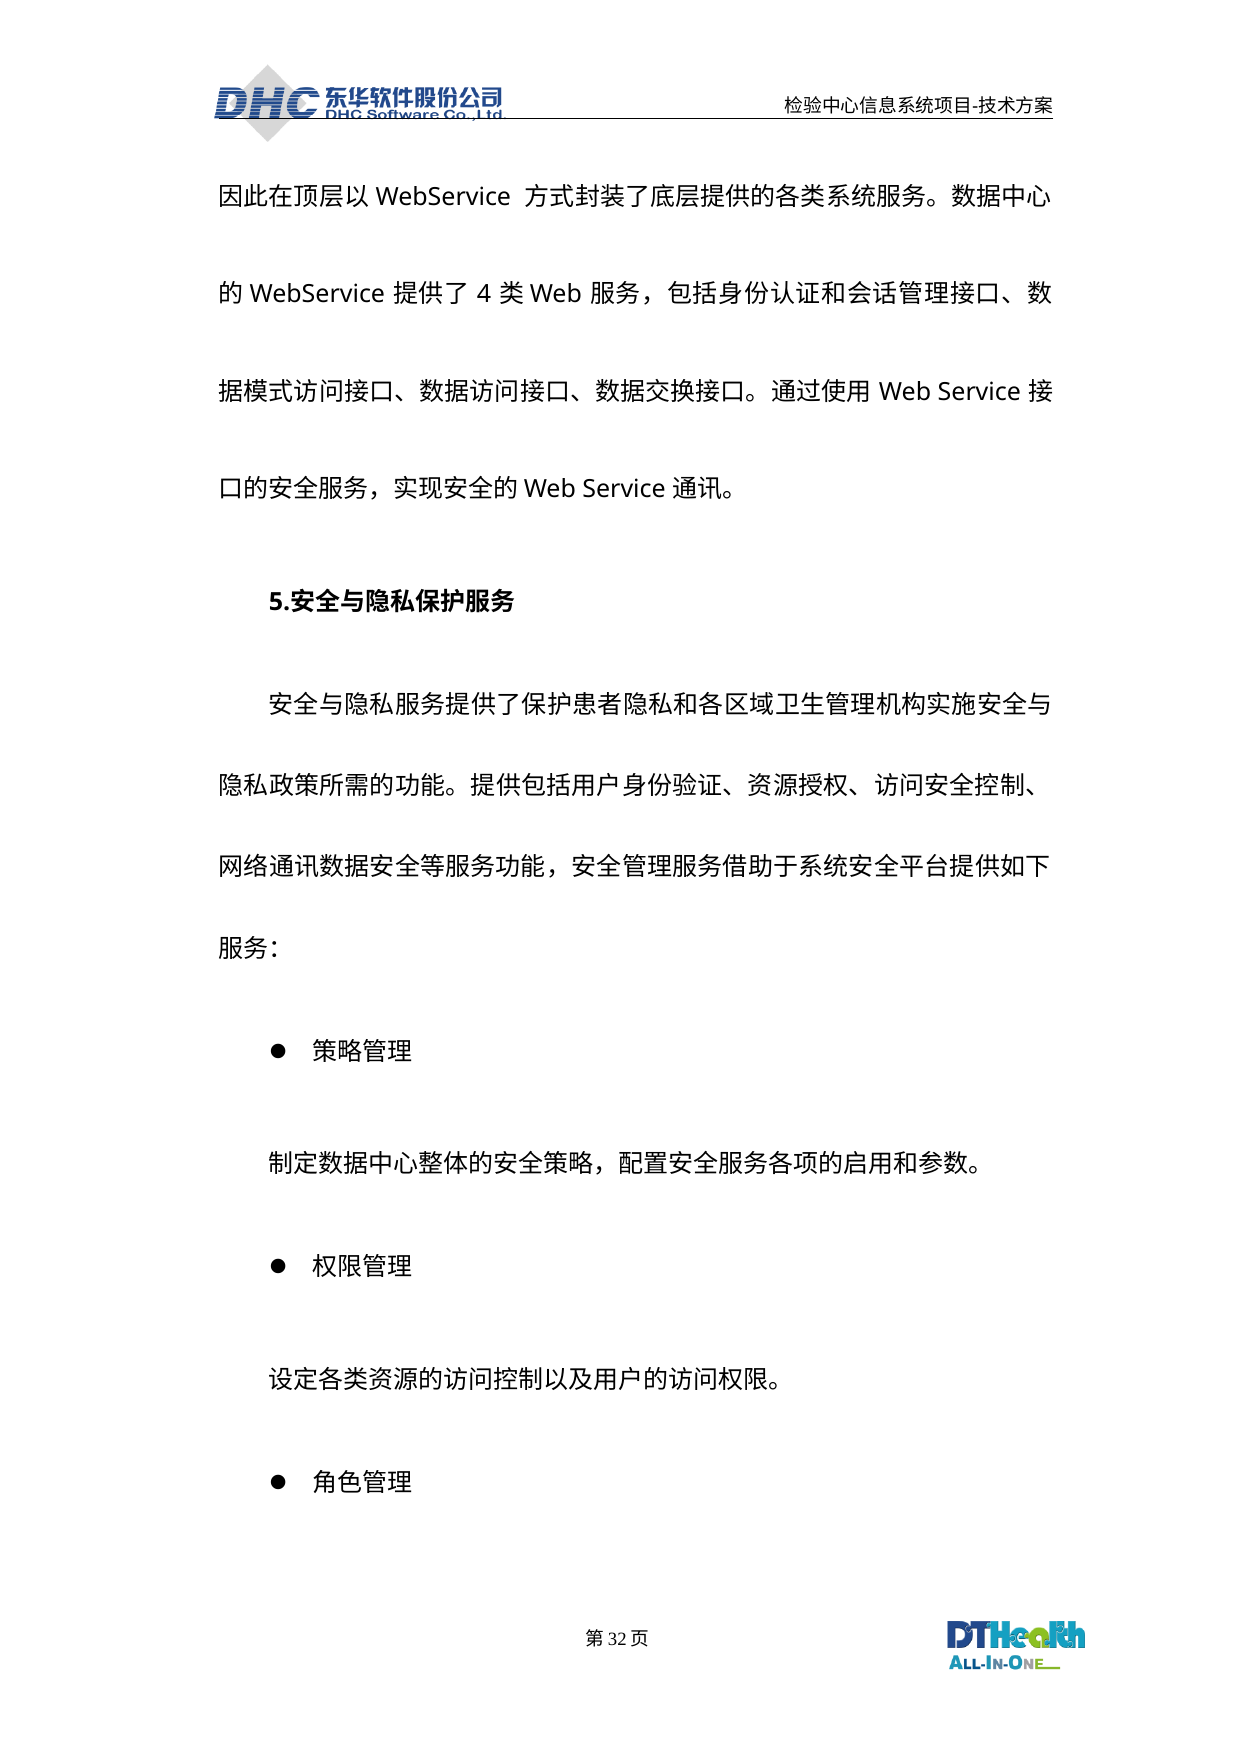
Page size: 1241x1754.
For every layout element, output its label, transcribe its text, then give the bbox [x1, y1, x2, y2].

picture [947, 1621, 1085, 1648]
text 制定数据中心整体的安全策略，配置安全服务各项的启用和参数。 [218, 1129, 1053, 1194]
text 安全与隐私服务提供了保护患者隐私和各区域卫生管理机构实施安全与隐私政策所需的功能。提供包括用户身份验证、资源授权、访问安全控制、网络通讯数据安全等服务功能，安全管理服务借助于系统安全平台提供如下服务： [218, 670, 1053, 979]
text 设定各类资源的访问控制以及用户的访问权限。 [218, 1345, 1053, 1410]
picture [947, 1653, 1061, 1670]
picture [214, 64, 506, 142]
list 权限管理 [269, 1232, 1053, 1297]
list 角色管理 [269, 1448, 1053, 1513]
list 策略管理 [269, 1017, 1053, 1082]
text 5.安全与隐私保护服务 [218, 567, 1053, 632]
